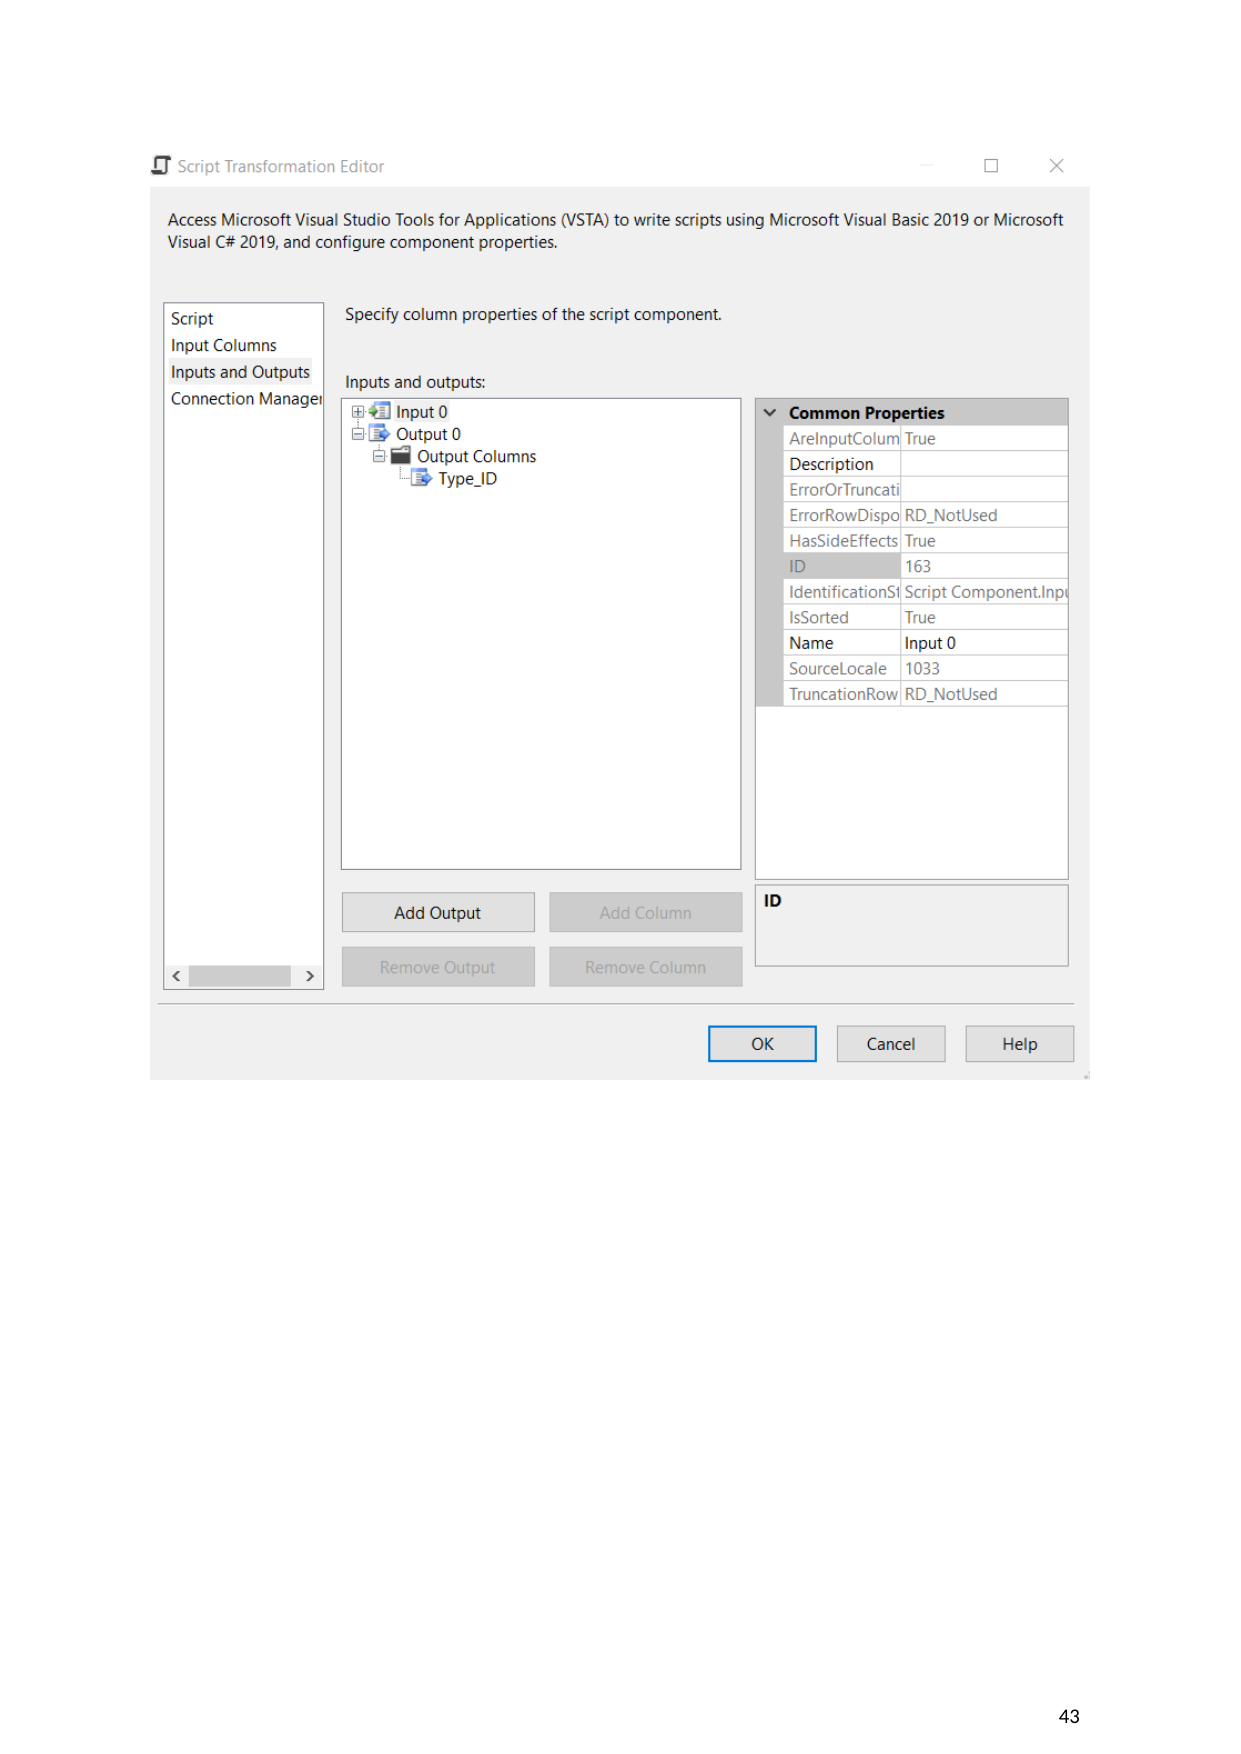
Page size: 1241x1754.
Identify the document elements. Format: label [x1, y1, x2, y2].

picture [150, 150, 1090, 1080]
